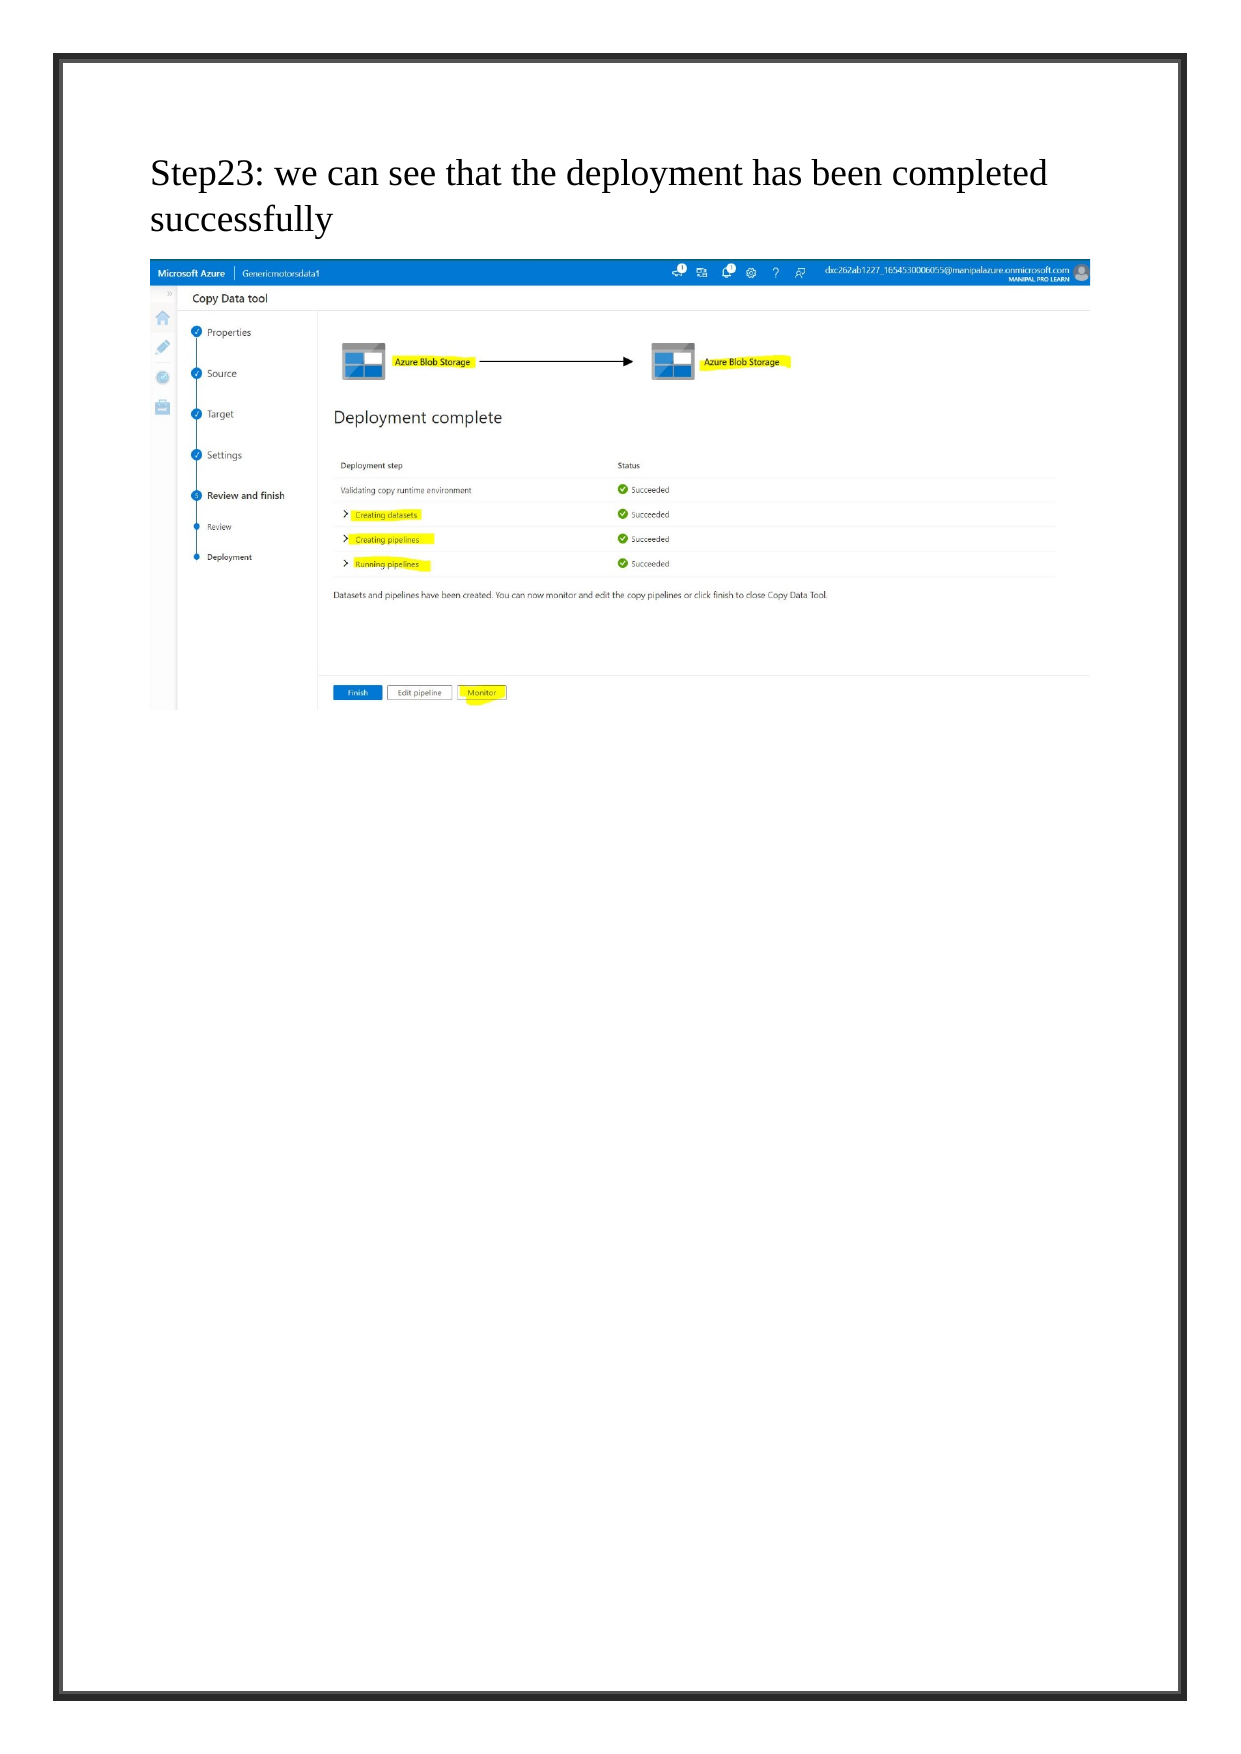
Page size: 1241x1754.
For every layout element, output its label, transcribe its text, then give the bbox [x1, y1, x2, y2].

text Step23: we can see that the deployment has been completed successfully [150, 150, 1090, 240]
picture [150, 261, 1091, 710]
